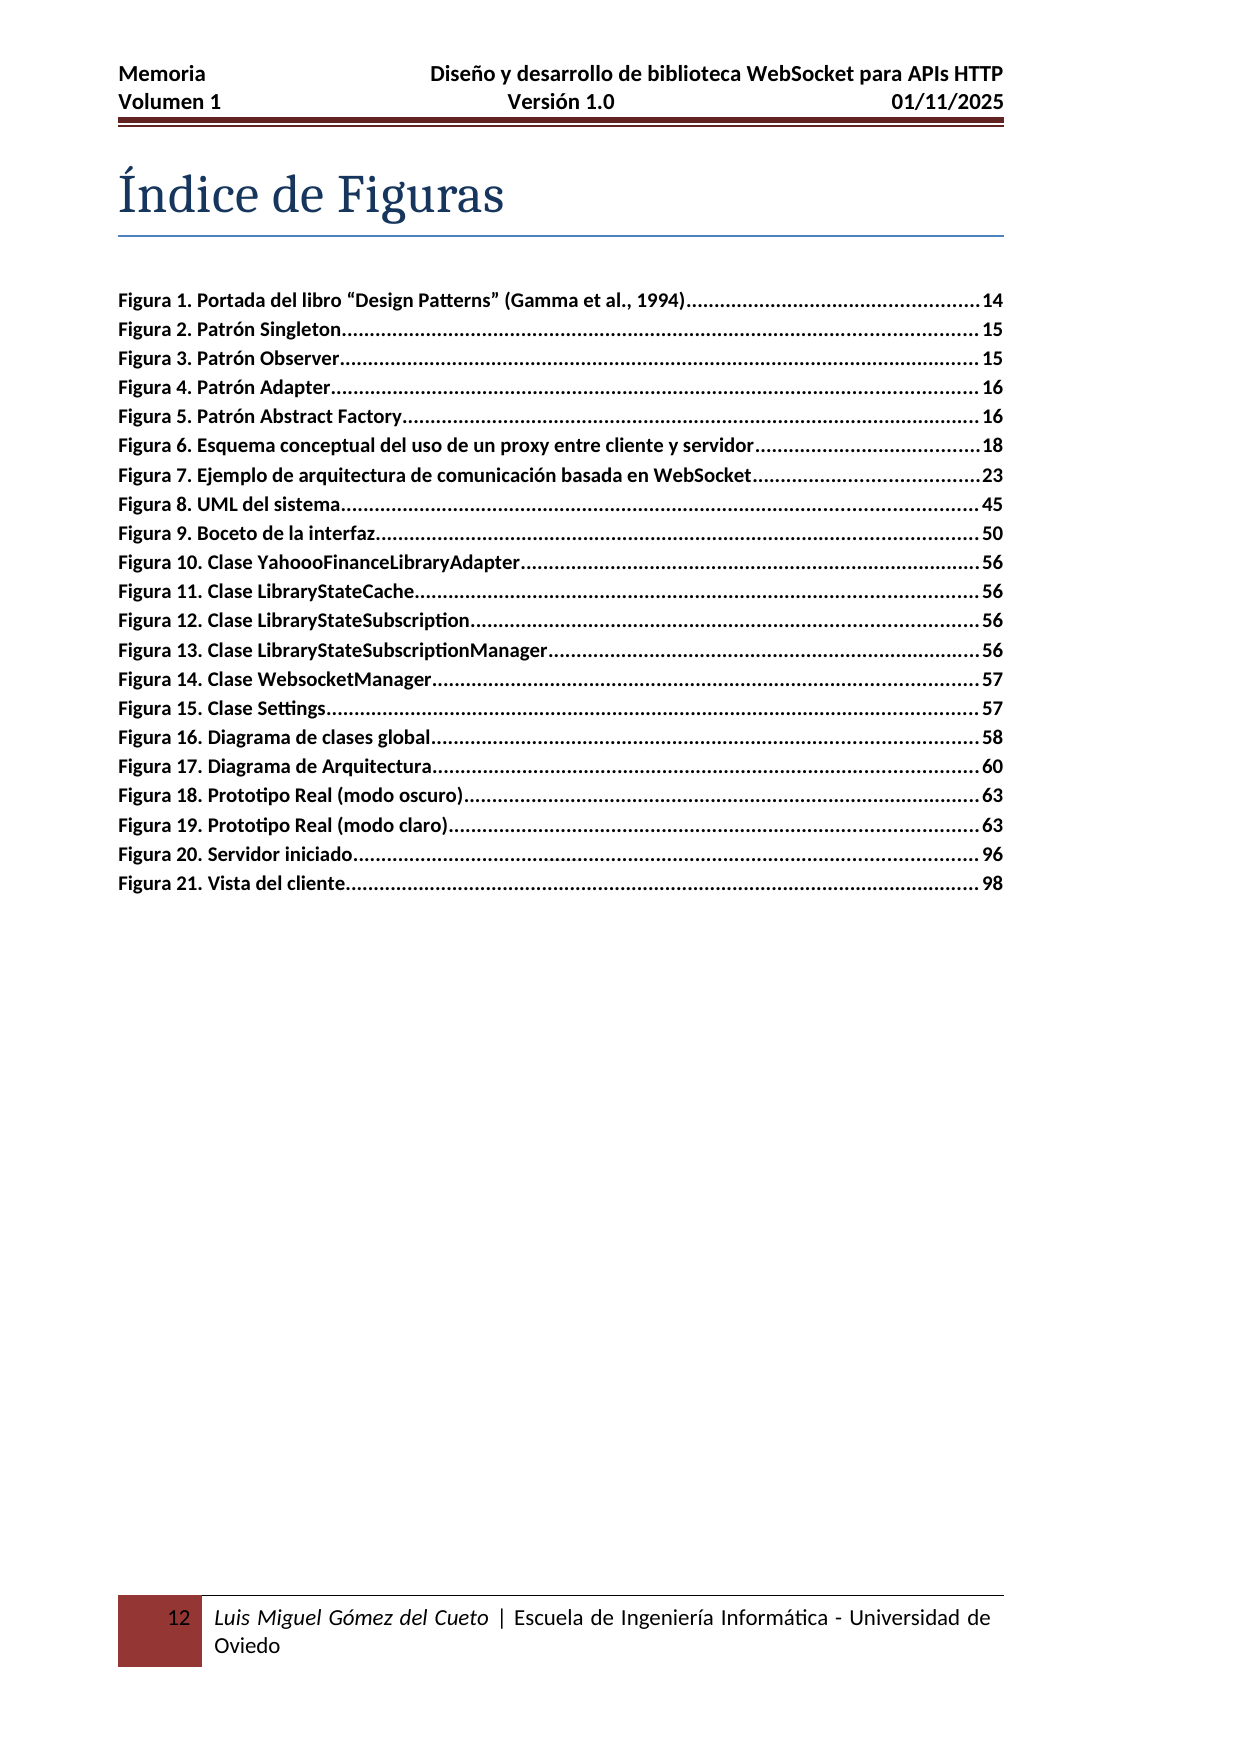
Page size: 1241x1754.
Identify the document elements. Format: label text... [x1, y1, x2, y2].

text Figura 11. Clase LibraryStateCache 56 [118, 578, 1004, 604]
title Índice de Figuras [118, 164, 1004, 235]
text Figura 8. UML del sistema 45 [118, 491, 1004, 516]
text Figura 10. Clase YahoooFinanceLibraryAdapter 56 [118, 549, 1004, 575]
text Figura 4. Patrón Adapter 16 [118, 374, 1004, 400]
text Figura 13. Clase LibraryStateSubscriptionManager 56 [118, 637, 1004, 662]
text Figura 19. Prototipo Real (modo claro) 63 [118, 812, 1004, 837]
text Figura 9. Boceto de la interfaz 50 [118, 520, 1004, 546]
text Figura 12. Clase LibraryStateSubscription 56 [118, 608, 1004, 633]
text Figura 2. Patrón Singleton 15 [118, 316, 1004, 341]
text Figura 14. Clase WebsocketManager 57 [118, 666, 1004, 691]
text Figura 7. Ejemplo de arquitectura de comunicación basada en WebSocket 23 [118, 462, 1004, 487]
text Figura 6. Esquema conceptual del uso de un proxy entre cliente y servidor 18 [118, 433, 1004, 458]
text Figura 21. Vista del cliente 98 [118, 870, 1004, 896]
text Figura 16. Diagrama de clases global 58 [118, 724, 1004, 750]
text Figura 1. Portada del libro “Design Patterns” (Gamma et al., 1994) 14 [118, 287, 1004, 312]
text Figura 5. Patrón Abstract Factory 16 [118, 403, 1004, 429]
text Figura 3. Patrón Observer 15 [118, 345, 1004, 371]
text Figura 17. Diagrama de Arquitectura 60 [118, 753, 1004, 779]
text Figura 15. Clase Settings 57 [118, 695, 1004, 721]
text Figura 18. Prototipo Real (modo oscuro) 63 [118, 783, 1004, 808]
text Figura 20. Servidor iniciado 96 [118, 841, 1004, 866]
